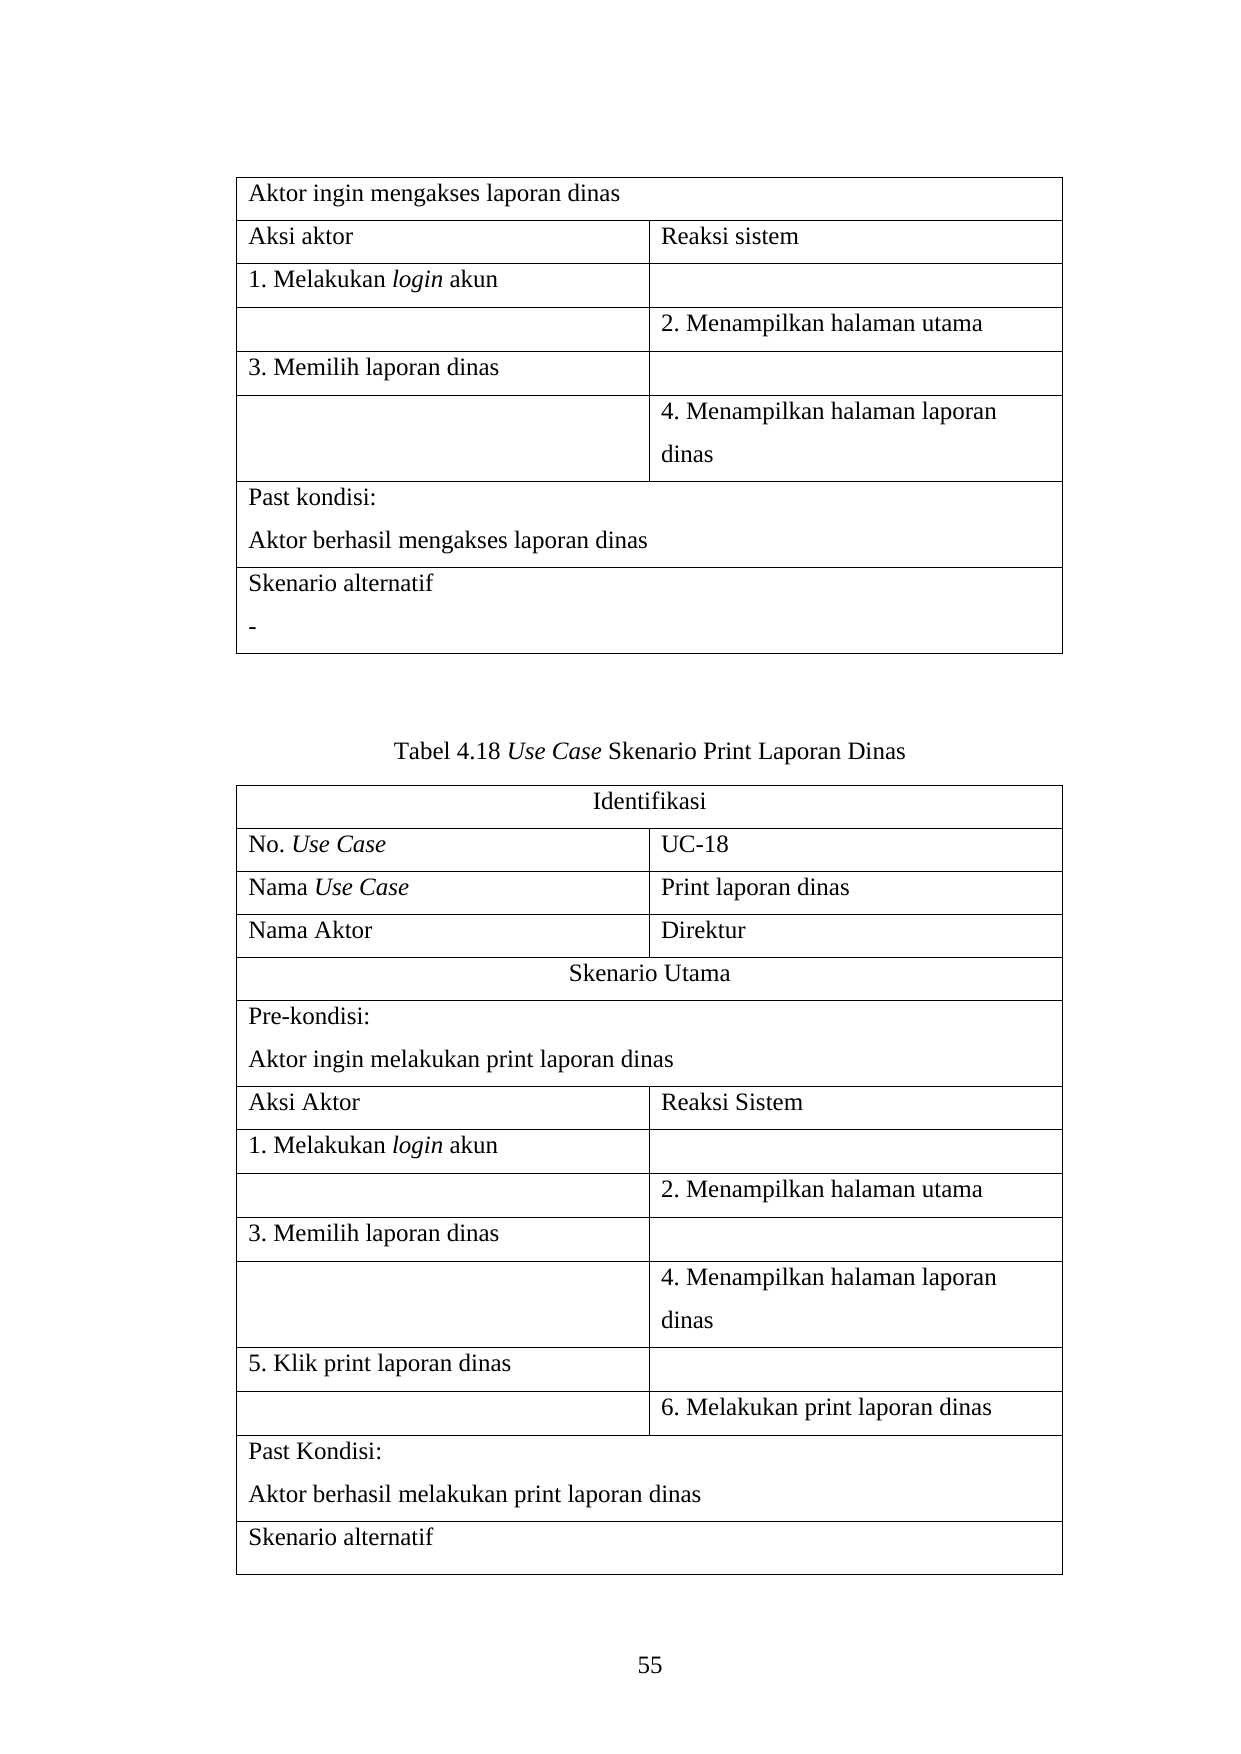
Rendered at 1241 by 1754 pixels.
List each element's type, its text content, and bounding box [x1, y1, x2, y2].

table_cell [237, 178, 1062, 220]
table_cell 2. Menampilkan halaman utama [650, 308, 1062, 351]
table_cell [237, 1392, 649, 1435]
table_cell [650, 352, 1062, 395]
table_cell Direktur [650, 915, 1062, 957]
table_cell Aksi Aktor [237, 1087, 649, 1129]
table_cell [650, 1348, 1062, 1391]
table_cell [650, 1130, 1062, 1173]
table_cell Print laporan dinas [650, 872, 1062, 914]
table_cell 1. Melakukan login akun [237, 1130, 649, 1173]
table_cell 6. Melakukan print laporan dinas [650, 1392, 1062, 1435]
table_cell Nama Use Case [237, 872, 649, 914]
table_cell 1. Melakukan login akun [237, 264, 649, 307]
table_cell [237, 1262, 649, 1347]
table_cell 3. Memilih laporan dinas [237, 1218, 649, 1261]
table_cell UC-18 [650, 829, 1062, 871]
table_cell Skenario Utama [237, 958, 1062, 1000]
table_cell Reaksi sistem [650, 221, 1062, 263]
table_header Identifikasi [237, 786, 1062, 828]
table_cell Skenario alternatif - [237, 568, 1062, 653]
table_cell Aksi aktor [237, 221, 649, 263]
table_cell [237, 396, 649, 481]
table_cell Reaksi Sistem [650, 1087, 1062, 1129]
table_cell 4. Menampilkan halaman laporan dinas [650, 396, 1062, 481]
table_cell [650, 264, 1062, 307]
table_cell 5. Klik print laporan dinas [237, 1348, 649, 1391]
table_cell 4. Menampilkan halaman laporan dinas [650, 1262, 1062, 1347]
table_cell [237, 308, 649, 351]
table_cell Nama Aktor [237, 915, 649, 957]
table_cell [650, 1218, 1062, 1261]
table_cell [237, 1522, 1062, 1573]
table_cell Past kondisi: Aktor berhasil mengakses laporan dinas [237, 482, 1062, 567]
table_cell Pre-kondisi: Aktor ingin melakukan print laporan dinas [237, 1001, 1062, 1086]
table_cell 2. Menampilkan halaman utama [650, 1174, 1062, 1217]
table_cell Past Kondisi: Aktor berhasil melakukan print laporan dinas [237, 1436, 1062, 1521]
text Tabel 4.18 Use Case Skenario Print Laporan Dinas [236, 736, 1063, 764]
table_cell [237, 1174, 649, 1217]
table_cell No. Use Case [237, 829, 649, 871]
table_cell 3. Memilih laporan dinas [237, 352, 649, 395]
